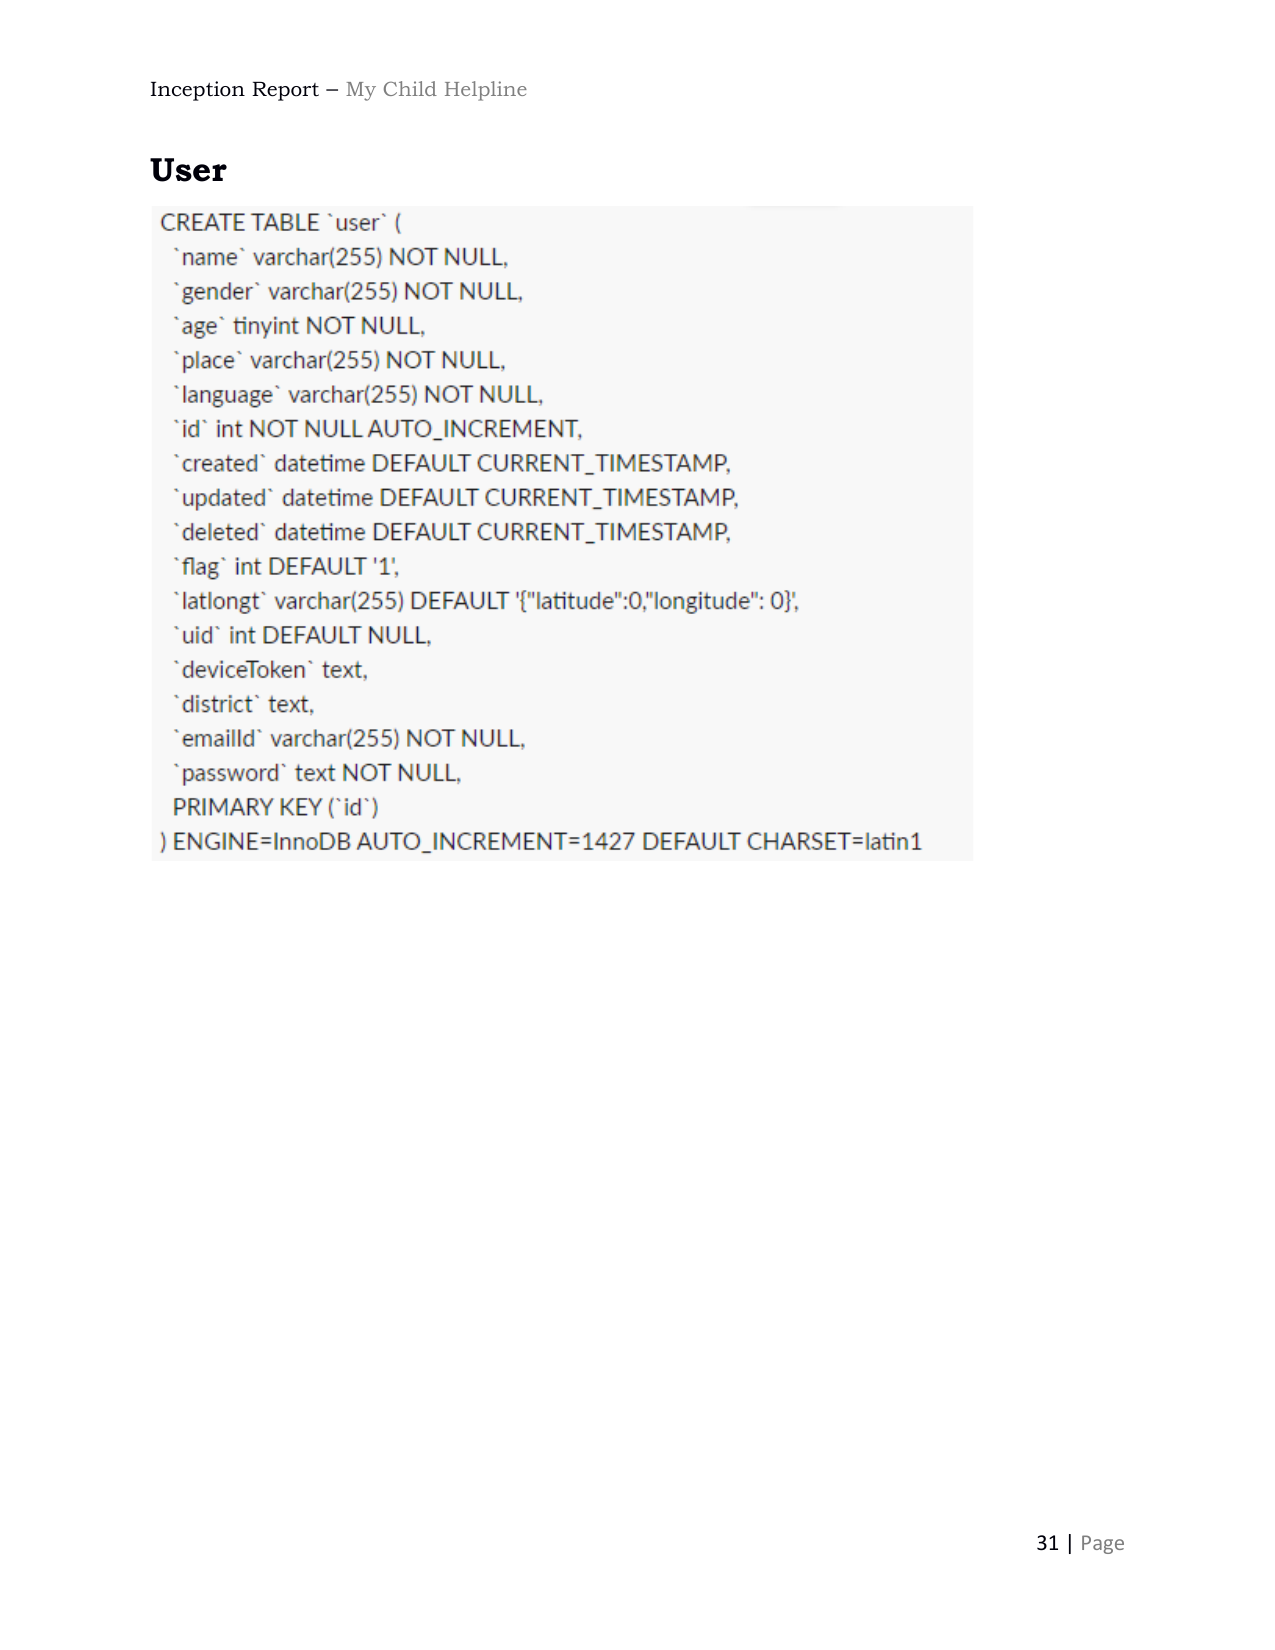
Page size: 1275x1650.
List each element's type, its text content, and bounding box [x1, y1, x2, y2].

picture [151, 206, 974, 861]
text User [150, 150, 1125, 189]
